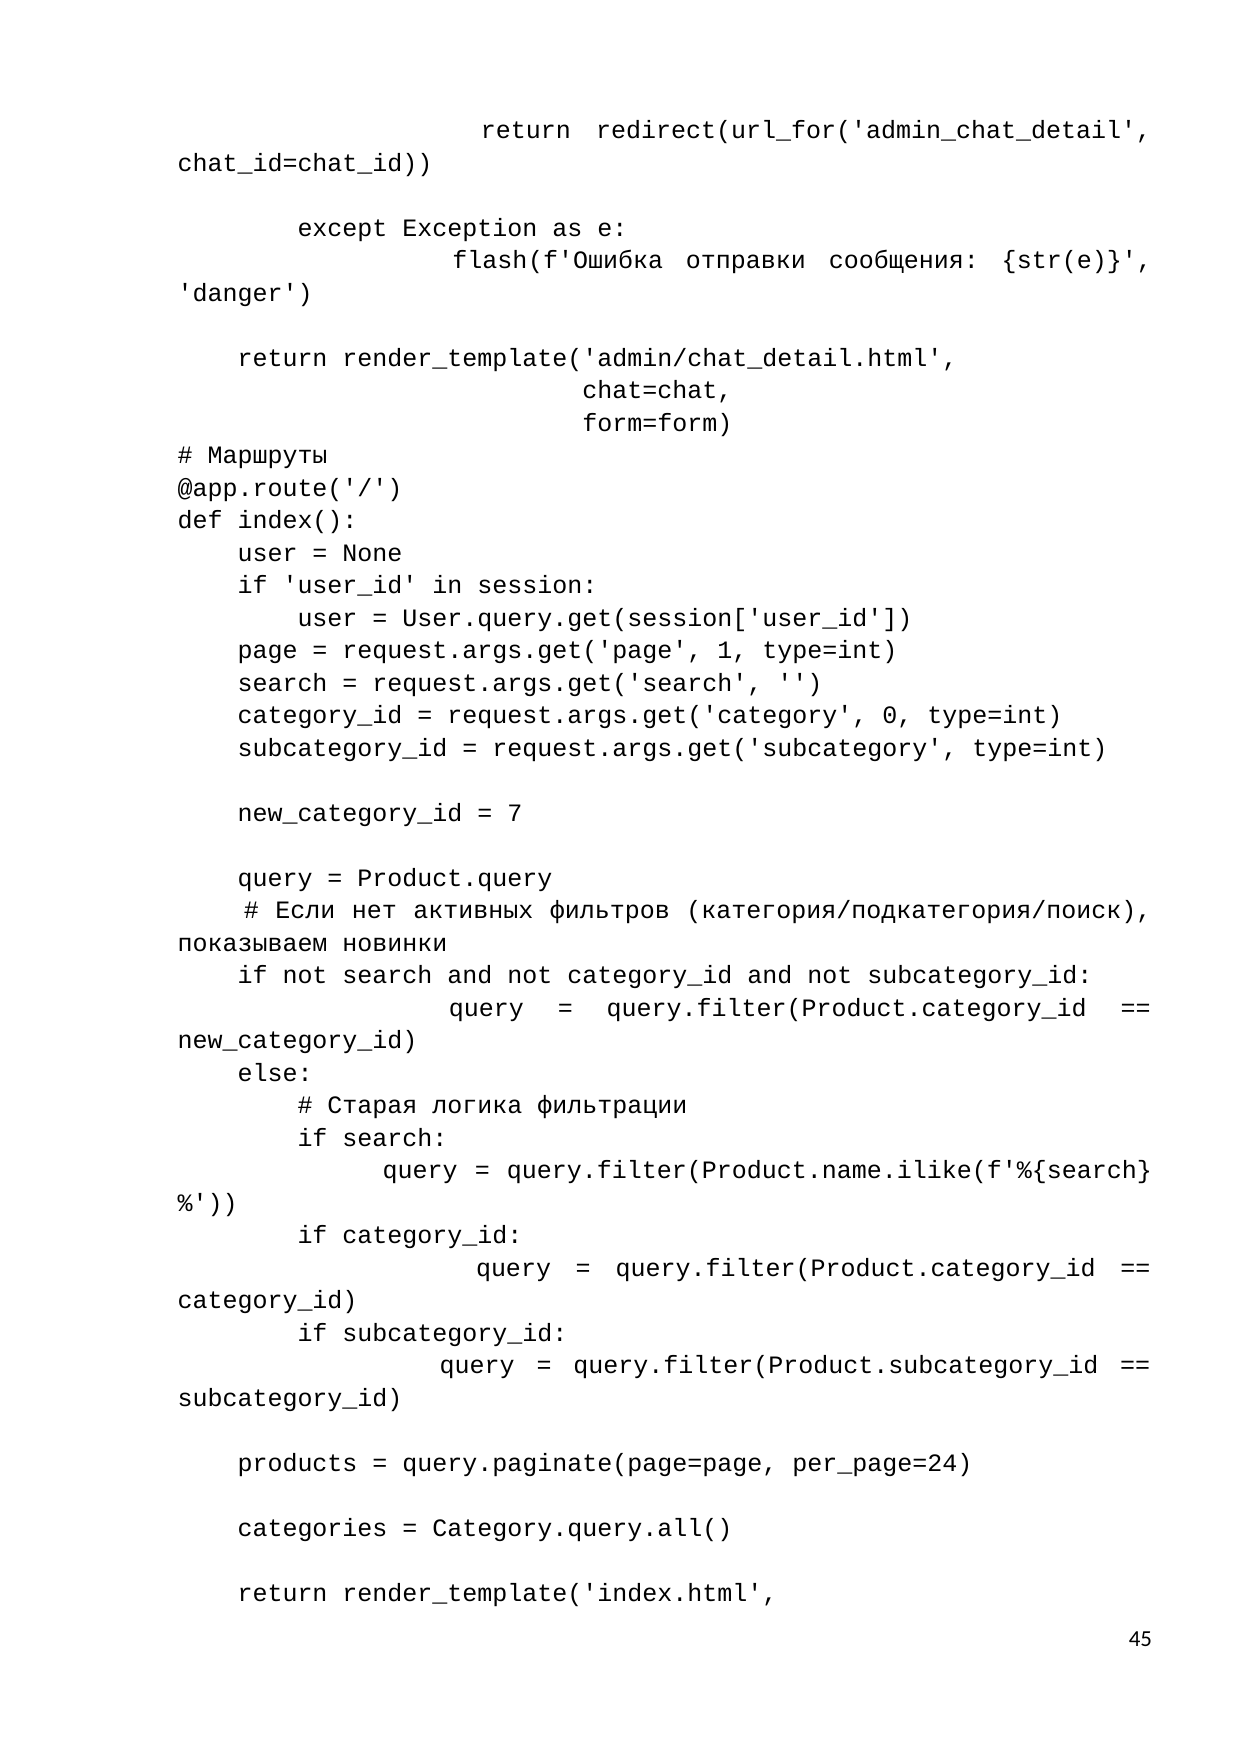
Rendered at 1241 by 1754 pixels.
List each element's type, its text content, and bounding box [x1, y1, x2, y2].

text return redirect(url_for('admin_chat_detail', chat_id=chat_id)) [177, 118, 1152, 179]
text flash(f'Ошибка отправки сообщения: {str(e)}', 'danger') [177, 248, 1152, 309]
text chat=chat, [177, 378, 1152, 406]
text return render_template('admin/chat_detail.html', [177, 346, 1152, 374]
text user = None [177, 541, 1152, 569]
text @app.route('/') [177, 476, 1152, 504]
text query = query.filter(Product.category_id == category_id) [177, 1256, 1152, 1316]
text if subcategory_id: [177, 1321, 1152, 1349]
text subcategory_id = request.args.get('subcategory', type=int) [177, 736, 1152, 764]
text form=form) [177, 411, 1152, 439]
text query = query.filter(Product.name.ilike(f'%{search}%')) [177, 1158, 1152, 1219]
text category_id = request.args.get('category', 0, type=int) [177, 703, 1152, 731]
text else: [177, 1061, 1152, 1089]
text page = request.args.get('page', 1, type=int) [177, 638, 1152, 666]
text # Маршруты [177, 443, 1152, 471]
text return render_template('index.html', [177, 1581, 1152, 1609]
text query = Product.query [177, 866, 1152, 894]
text products = query.paginate(page=page, per_page=24) [177, 1451, 1152, 1479]
text query = query.filter(Product.category_id == new_category_id) [177, 996, 1152, 1056]
text user = User.query.get(session['user_id']) [177, 606, 1152, 634]
text new_category_id = 7 [177, 801, 1152, 829]
text if search: [177, 1126, 1152, 1154]
text if 'user_id' in session: [177, 573, 1152, 601]
text if category_id: [177, 1223, 1152, 1251]
text query = query.filter(Product.subcategory_id == subcategory_id) [177, 1353, 1152, 1414]
text def index(): [177, 508, 1152, 536]
text # Если нет активных фильтров (категория/подкатегория/поиск), показываем новинки [177, 898, 1152, 959]
text search = request.args.get('search', '') [177, 671, 1152, 699]
text # Старая логика фильтрации [177, 1093, 1152, 1121]
text categories = Category.query.all() [177, 1516, 1152, 1544]
text if not search and not category_id and not subcategory_id: [177, 963, 1152, 991]
text except Exception as e: [177, 216, 1152, 244]
